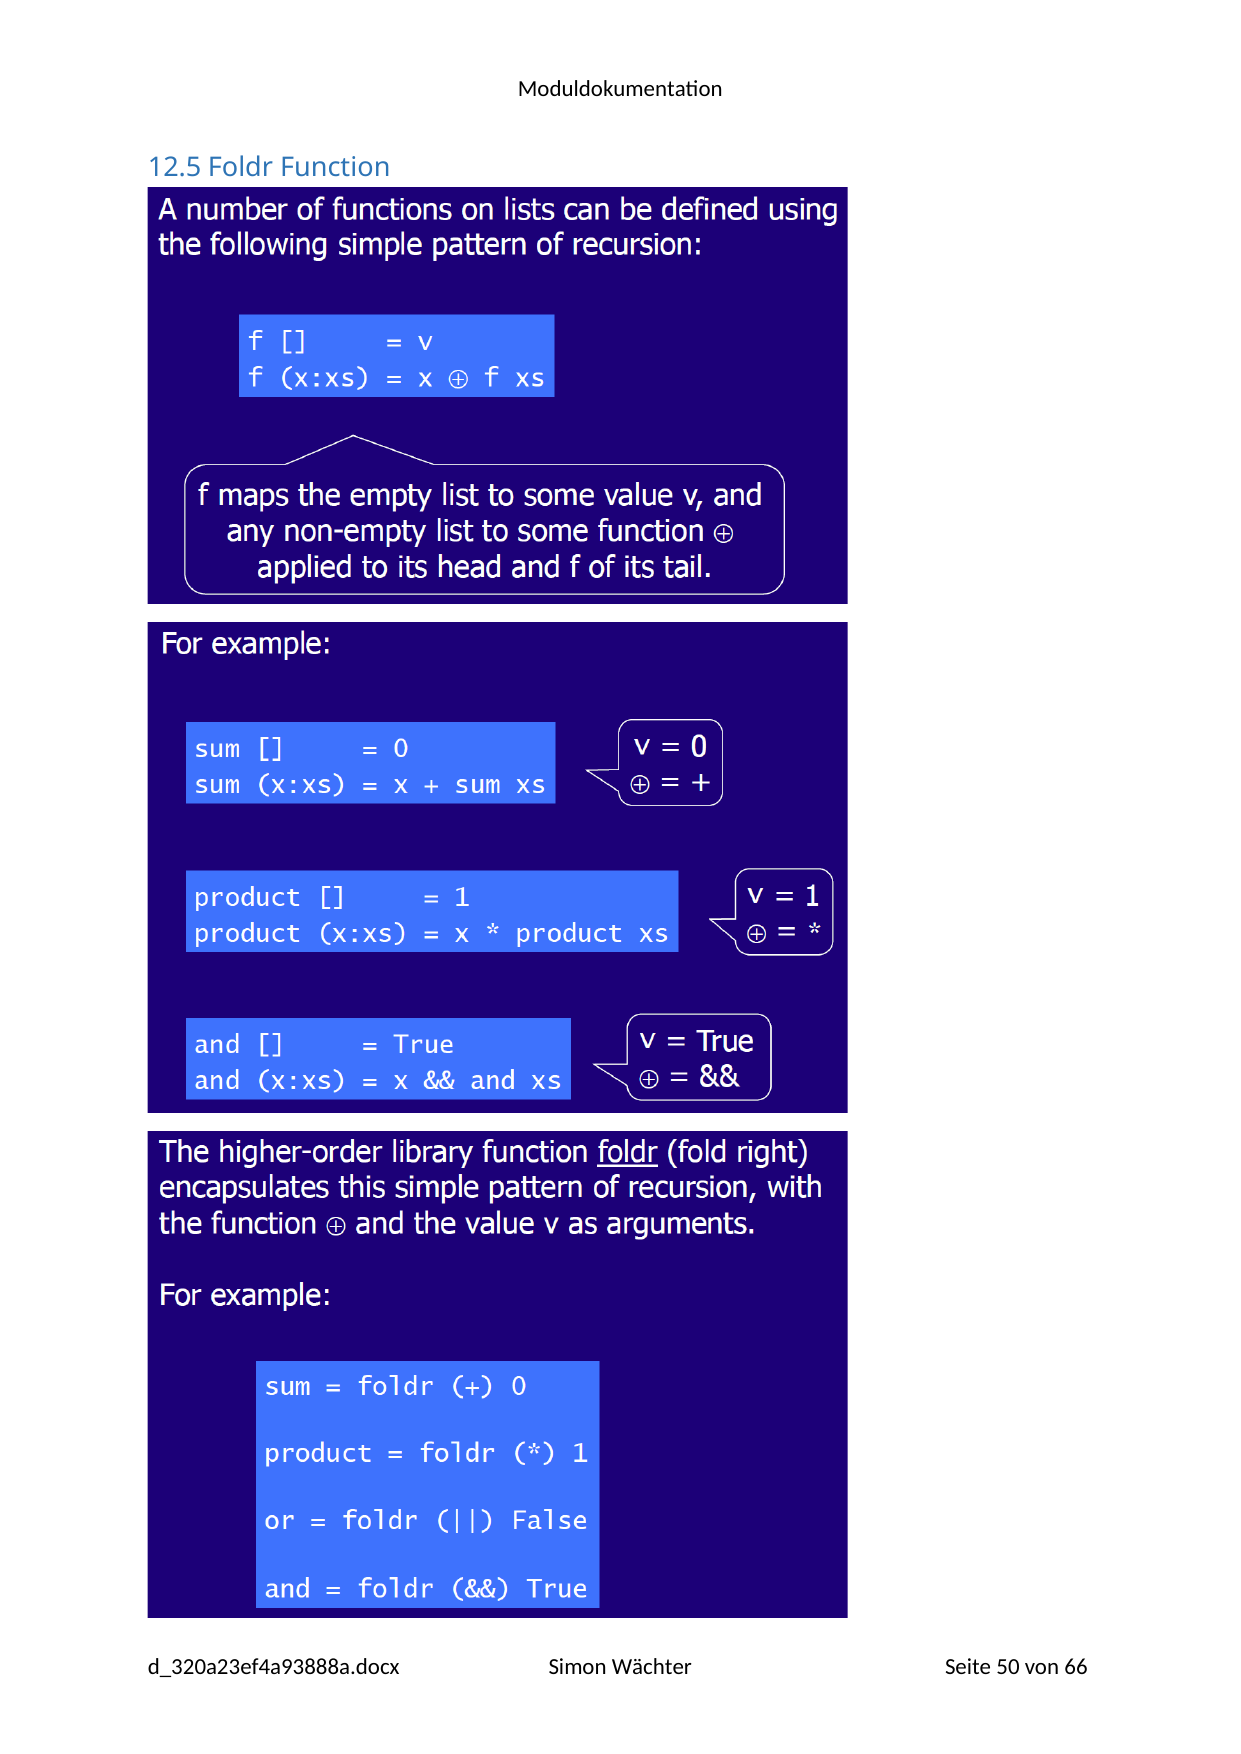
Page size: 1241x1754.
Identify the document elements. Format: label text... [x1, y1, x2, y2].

picture [147, 1131, 848, 1618]
subtitle Foldr Function [148, 148, 1093, 184]
picture [147, 622, 848, 1113]
picture [147, 187, 848, 604]
